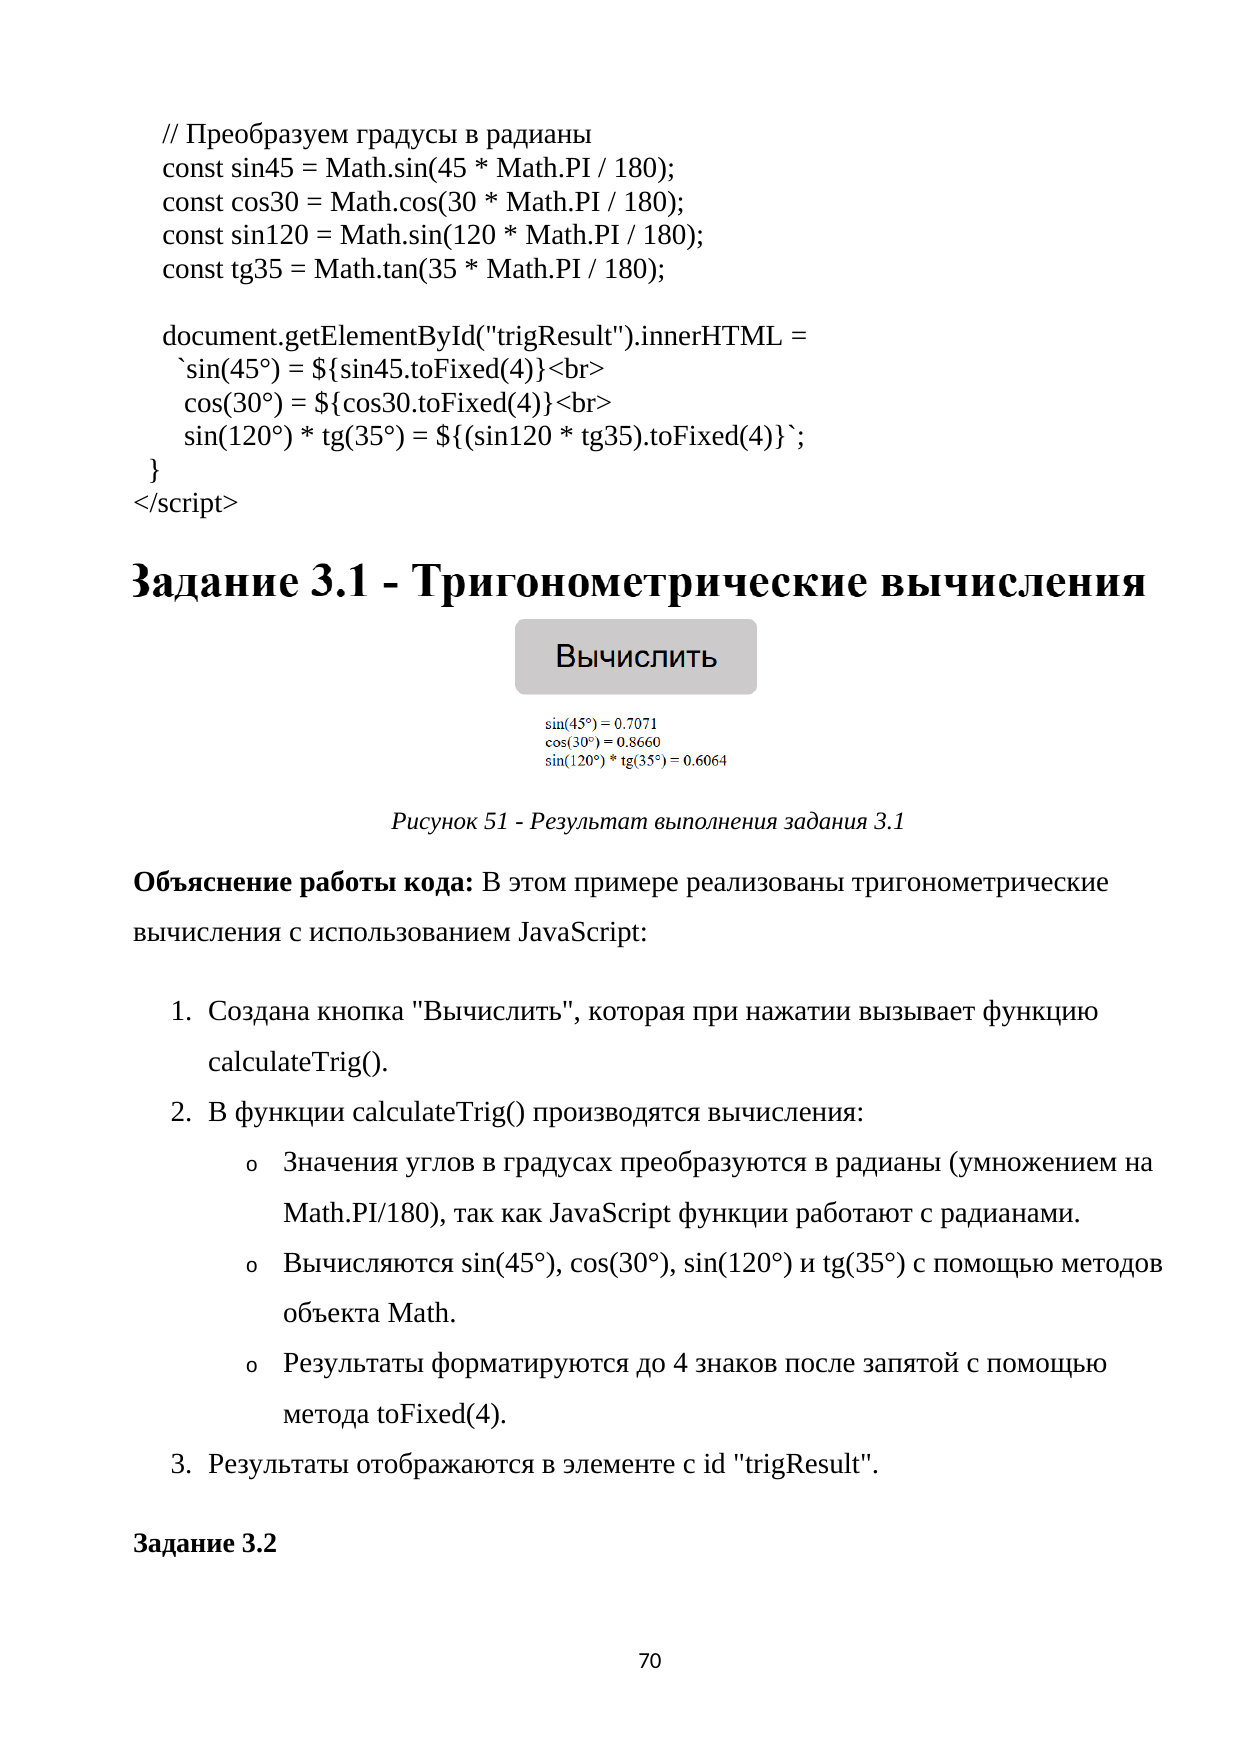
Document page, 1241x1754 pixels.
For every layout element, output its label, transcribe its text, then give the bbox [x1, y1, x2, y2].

text Рисунок 51 - Результат выполнения задания 3.1 [133, 806, 1166, 834]
text } [133, 452, 1166, 486]
text const cos30 = Math.cos(30 * Math.PI / 180); [133, 184, 1166, 217]
list Вычисляются sin(45°), cos(30°), sin(120°) и tg(35°) с помощью методов объекта Math. [245, 1245, 1166, 1329]
text </script> [133, 486, 1166, 519]
subtitle Задание 3.2 [133, 1526, 1166, 1558]
text document.getElementById("trigResult").innerHTML = [133, 318, 1166, 351]
list В функции calculateTrig() производятся вычисления: [170, 1094, 1166, 1128]
text `sin(45°) = ${sin45.toFixed(4)}<br> [133, 351, 1166, 385]
picture [132, 548, 1167, 777]
list Значения углов в градусах преобразуются в радианы (умножением на Math.PI/180), так как JavaScript функции работают с радианами. [245, 1144, 1166, 1228]
list Создана кнопка "Вычислить", которая при нажатии вызывает функцию calculateTrig(). [170, 993, 1166, 1077]
text cos(30°) = ${cos30.toFixed(4)}<br> [133, 385, 1166, 418]
text // Преобразуем градусы в радианы [133, 117, 1166, 150]
list Результаты отображаются в элементе с id "trigResult". [170, 1446, 1166, 1480]
list Результаты форматируются до 4 знаков после запятой с помощью метода toFixed(4). [245, 1346, 1166, 1429]
text const sin45 = Math.sin(45 * Math.PI / 180); [133, 150, 1166, 184]
text const sin120 = Math.sin(120 * Math.PI / 180); [133, 217, 1166, 251]
text const tg35 = Math.tan(35 * Math.PI / 180); [133, 251, 1166, 284]
text Объяснение работы кода: В этом примере реализованы тригонометрические вычисления с использованием JavaScript: [133, 864, 1166, 947]
text sin(120°) * tg(35°) = ${(sin120 * tg35).toFixed(4)}`; [133, 418, 1166, 452]
